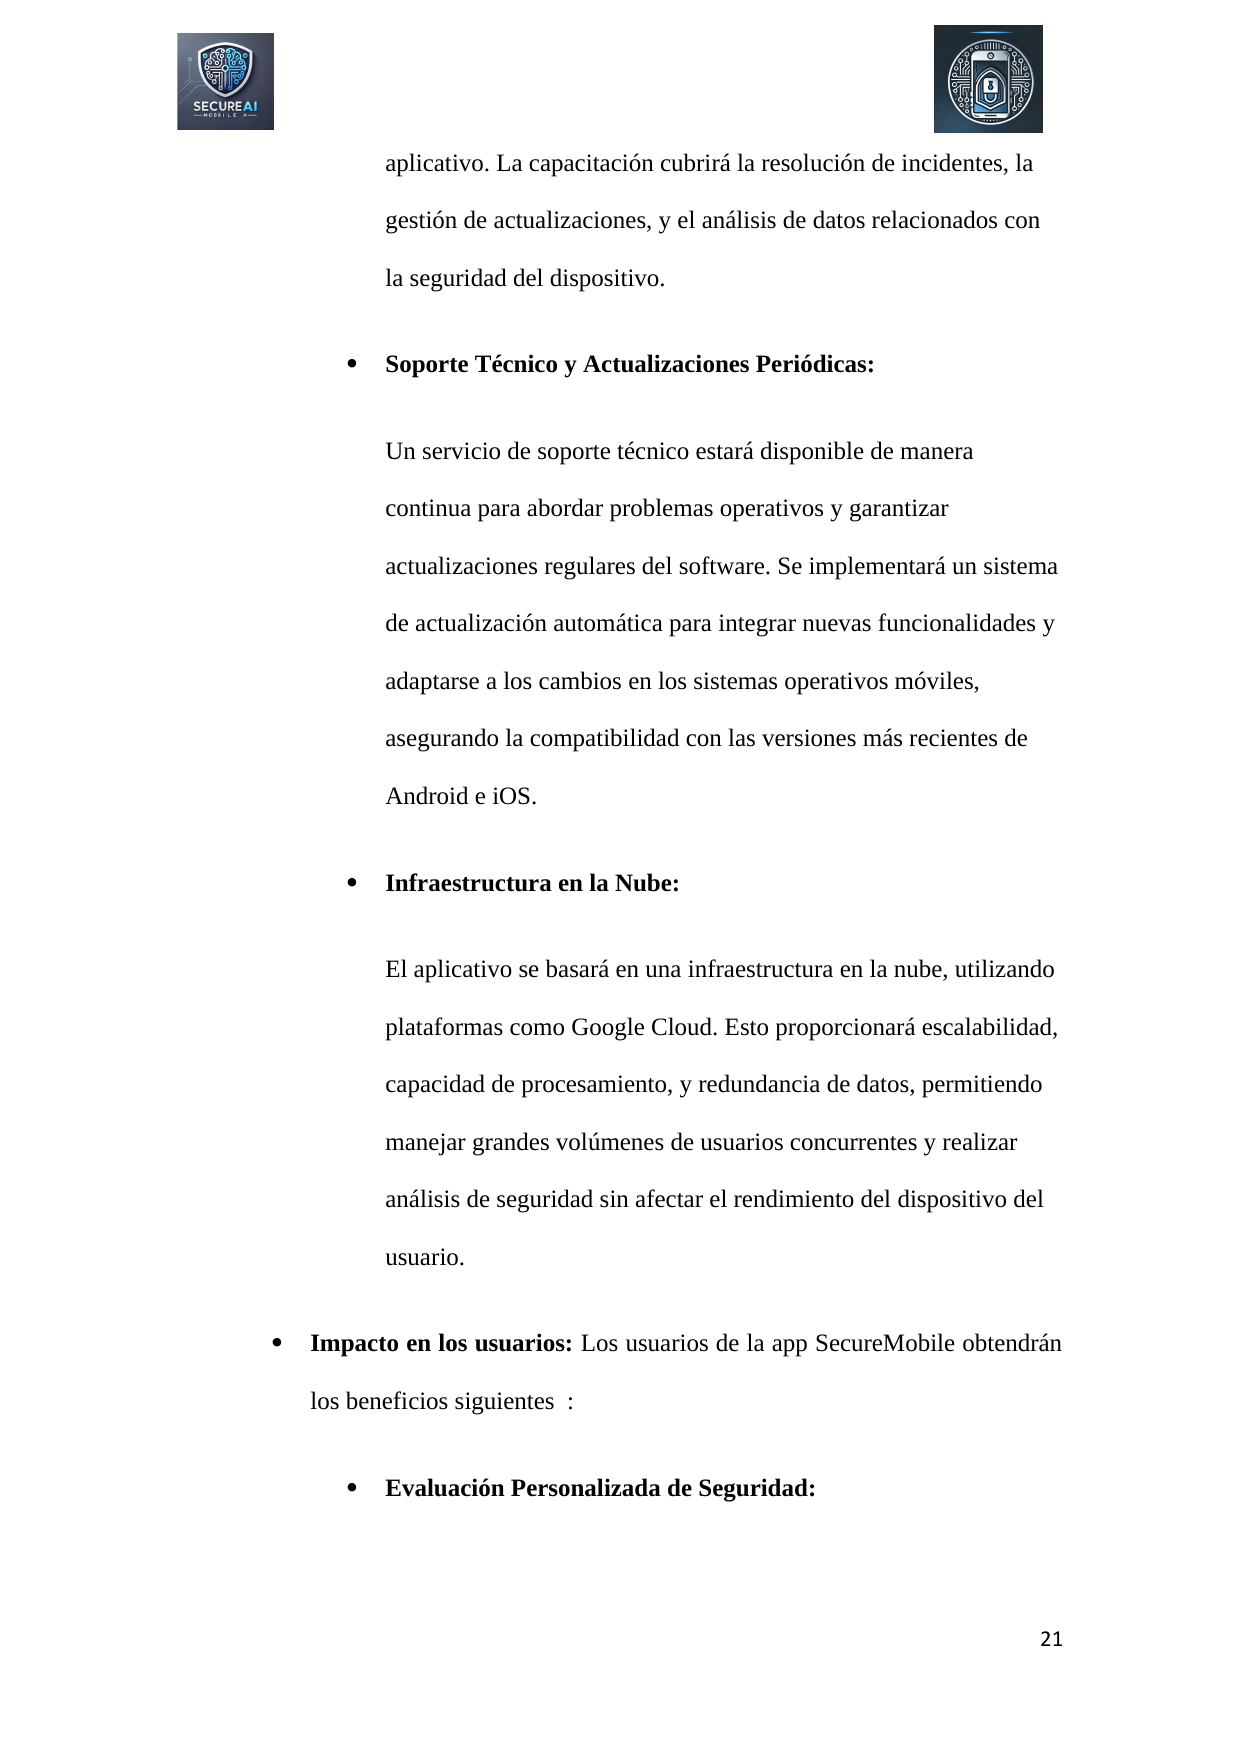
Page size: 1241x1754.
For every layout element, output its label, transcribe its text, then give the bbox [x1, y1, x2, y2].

picture [177, 33, 274, 130]
list Evaluación Personalizada de Seguridad: [348, 1473, 1063, 1501]
picture [934, 25, 1043, 133]
text El aplicativo se basará en una infraestructura en la nube, utilizando plataformas como Google Cloud. Esto proporcionará escalabilidad, capacidad de procesamiento, y redundancia de datos, permitiendo manejar grandes volúmenes de usuarios concurrentes y realizar análisis de seguridad sin afectar el rendimiento del dispositivo del usuario. [385, 954, 1063, 1271]
list Soporte Técnico y Actualizaciones Periódicas: [348, 349, 1063, 378]
list Impacto en los usuarios: Los usuarios de la app SecureMobile obtendrán los beneficios siguientes : [273, 1328, 1063, 1415]
text Un servicio de soporte técnico estará disponible de manera continua para abordar problemas operativos y garantizar actualizaciones regulares del software. Se implementará un sistema de actualización automática para integrar nuevas funcionalidades y adaptarse a los cambios en los sistemas operativos móviles, asegurando la compatibilidad con las versiones más recientes de Android e iOS. [385, 436, 1063, 810]
list Infraestructura en la Nube: [348, 868, 1063, 896]
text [385, 148, 1063, 291]
